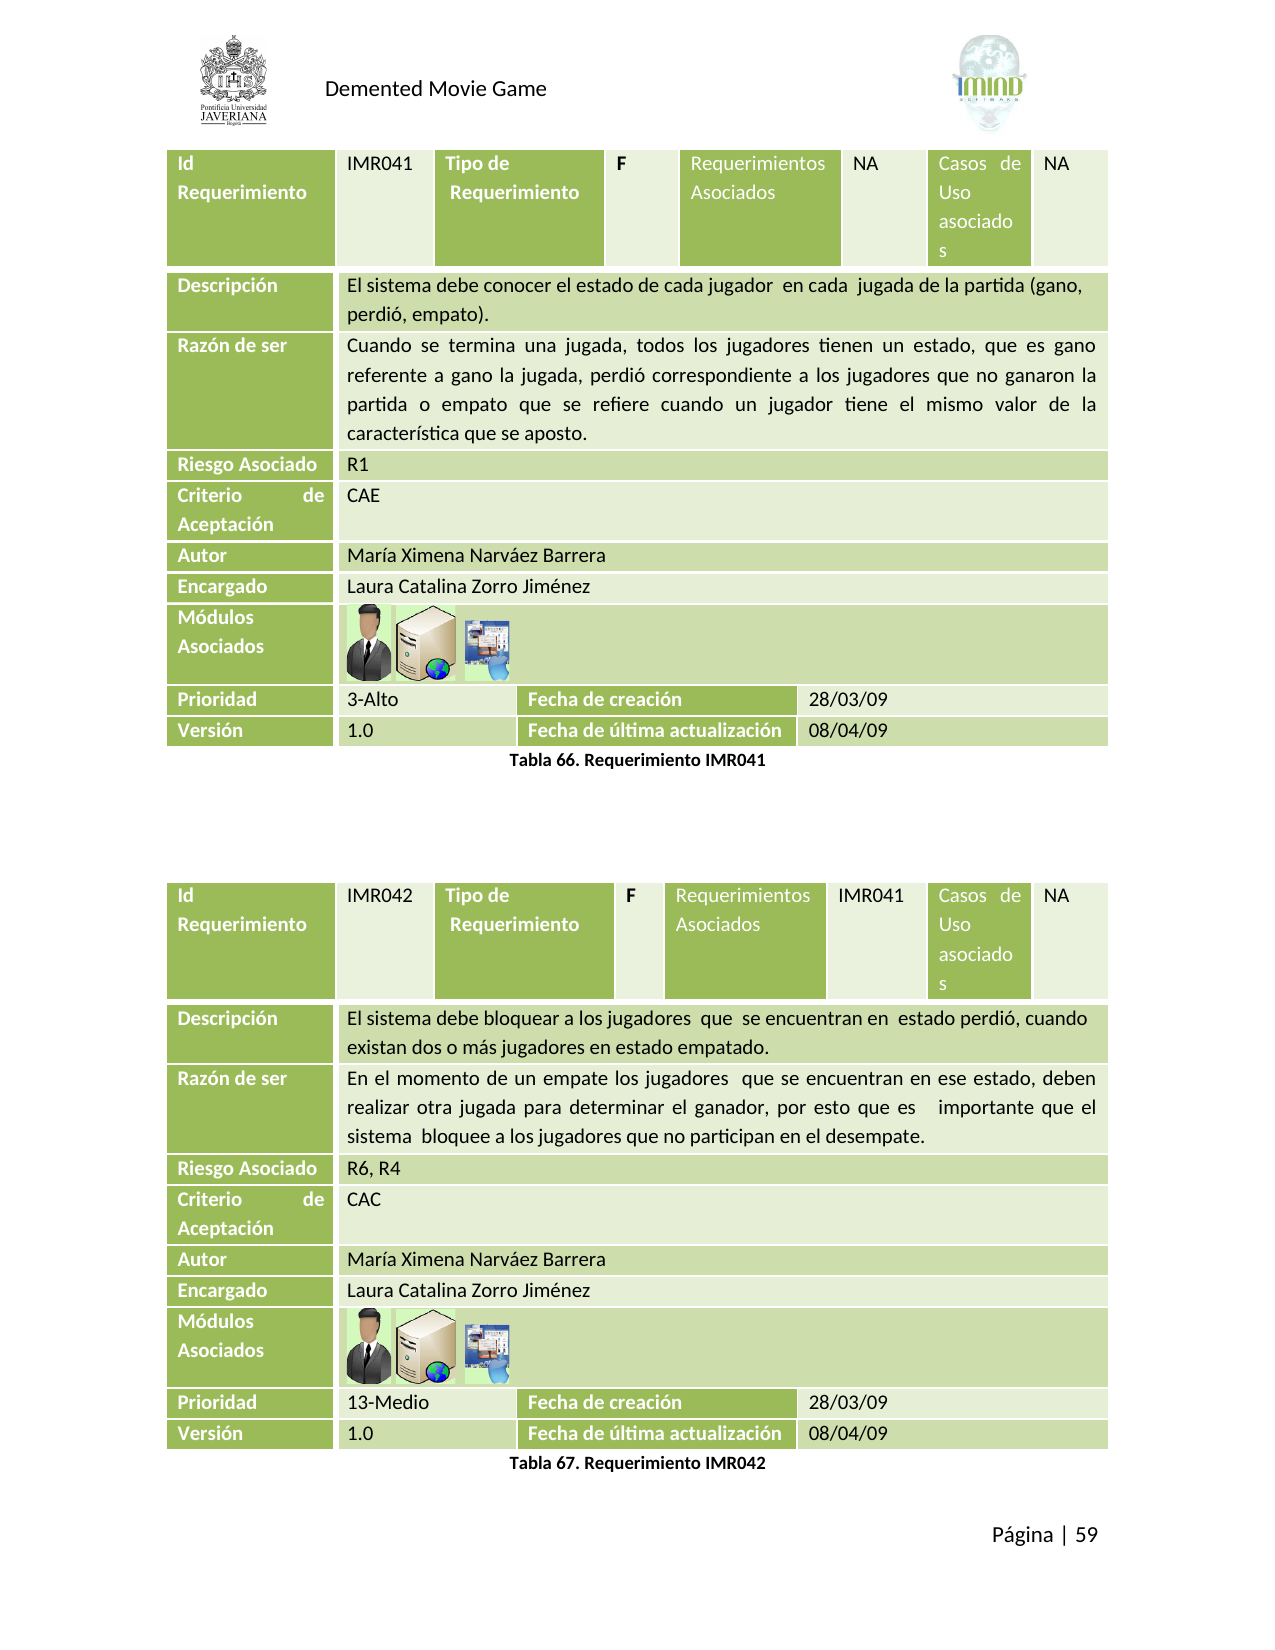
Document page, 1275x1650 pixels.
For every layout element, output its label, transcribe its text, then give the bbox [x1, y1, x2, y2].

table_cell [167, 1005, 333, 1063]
text Tabla 66. Requerimiento IMR041 [177, 748, 1098, 771]
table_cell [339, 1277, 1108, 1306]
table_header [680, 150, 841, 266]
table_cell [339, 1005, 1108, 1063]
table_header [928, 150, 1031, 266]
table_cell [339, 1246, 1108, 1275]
picture [346, 604, 392, 681]
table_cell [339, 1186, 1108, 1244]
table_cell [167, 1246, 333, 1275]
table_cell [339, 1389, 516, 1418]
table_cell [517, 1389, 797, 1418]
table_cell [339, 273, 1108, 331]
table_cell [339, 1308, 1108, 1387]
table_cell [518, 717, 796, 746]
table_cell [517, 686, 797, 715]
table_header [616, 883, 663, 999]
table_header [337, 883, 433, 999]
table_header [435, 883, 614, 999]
picture [396, 605, 456, 681]
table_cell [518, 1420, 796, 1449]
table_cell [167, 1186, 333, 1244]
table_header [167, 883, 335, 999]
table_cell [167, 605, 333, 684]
picture [951, 35, 1033, 138]
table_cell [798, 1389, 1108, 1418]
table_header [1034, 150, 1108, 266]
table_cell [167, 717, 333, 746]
picture [465, 620, 510, 681]
text Tabla 67. Requerimiento IMR042 [177, 1451, 1098, 1474]
picture [346, 1308, 392, 1384]
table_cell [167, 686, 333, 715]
table_header IMR041 [337, 150, 433, 266]
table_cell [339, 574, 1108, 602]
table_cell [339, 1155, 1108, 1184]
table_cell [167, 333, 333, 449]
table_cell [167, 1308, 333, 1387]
picture [200, 35, 267, 126]
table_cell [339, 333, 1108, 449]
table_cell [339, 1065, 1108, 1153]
table_header Id Requerimiento [167, 150, 335, 266]
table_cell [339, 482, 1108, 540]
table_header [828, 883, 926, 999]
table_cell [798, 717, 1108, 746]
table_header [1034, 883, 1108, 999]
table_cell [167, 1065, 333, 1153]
table_header Tipo de Requerimiento [435, 150, 604, 266]
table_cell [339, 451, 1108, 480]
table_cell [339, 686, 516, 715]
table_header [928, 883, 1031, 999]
picture [396, 1309, 456, 1384]
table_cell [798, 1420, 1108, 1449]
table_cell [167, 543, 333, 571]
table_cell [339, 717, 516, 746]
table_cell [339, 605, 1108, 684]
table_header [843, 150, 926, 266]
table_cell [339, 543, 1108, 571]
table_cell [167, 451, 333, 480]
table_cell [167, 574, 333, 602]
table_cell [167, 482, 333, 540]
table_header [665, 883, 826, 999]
table_header F [606, 150, 678, 266]
picture [465, 1324, 510, 1384]
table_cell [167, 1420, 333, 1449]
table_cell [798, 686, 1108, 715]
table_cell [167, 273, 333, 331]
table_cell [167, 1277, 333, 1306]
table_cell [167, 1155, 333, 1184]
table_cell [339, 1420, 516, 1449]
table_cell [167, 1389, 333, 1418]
